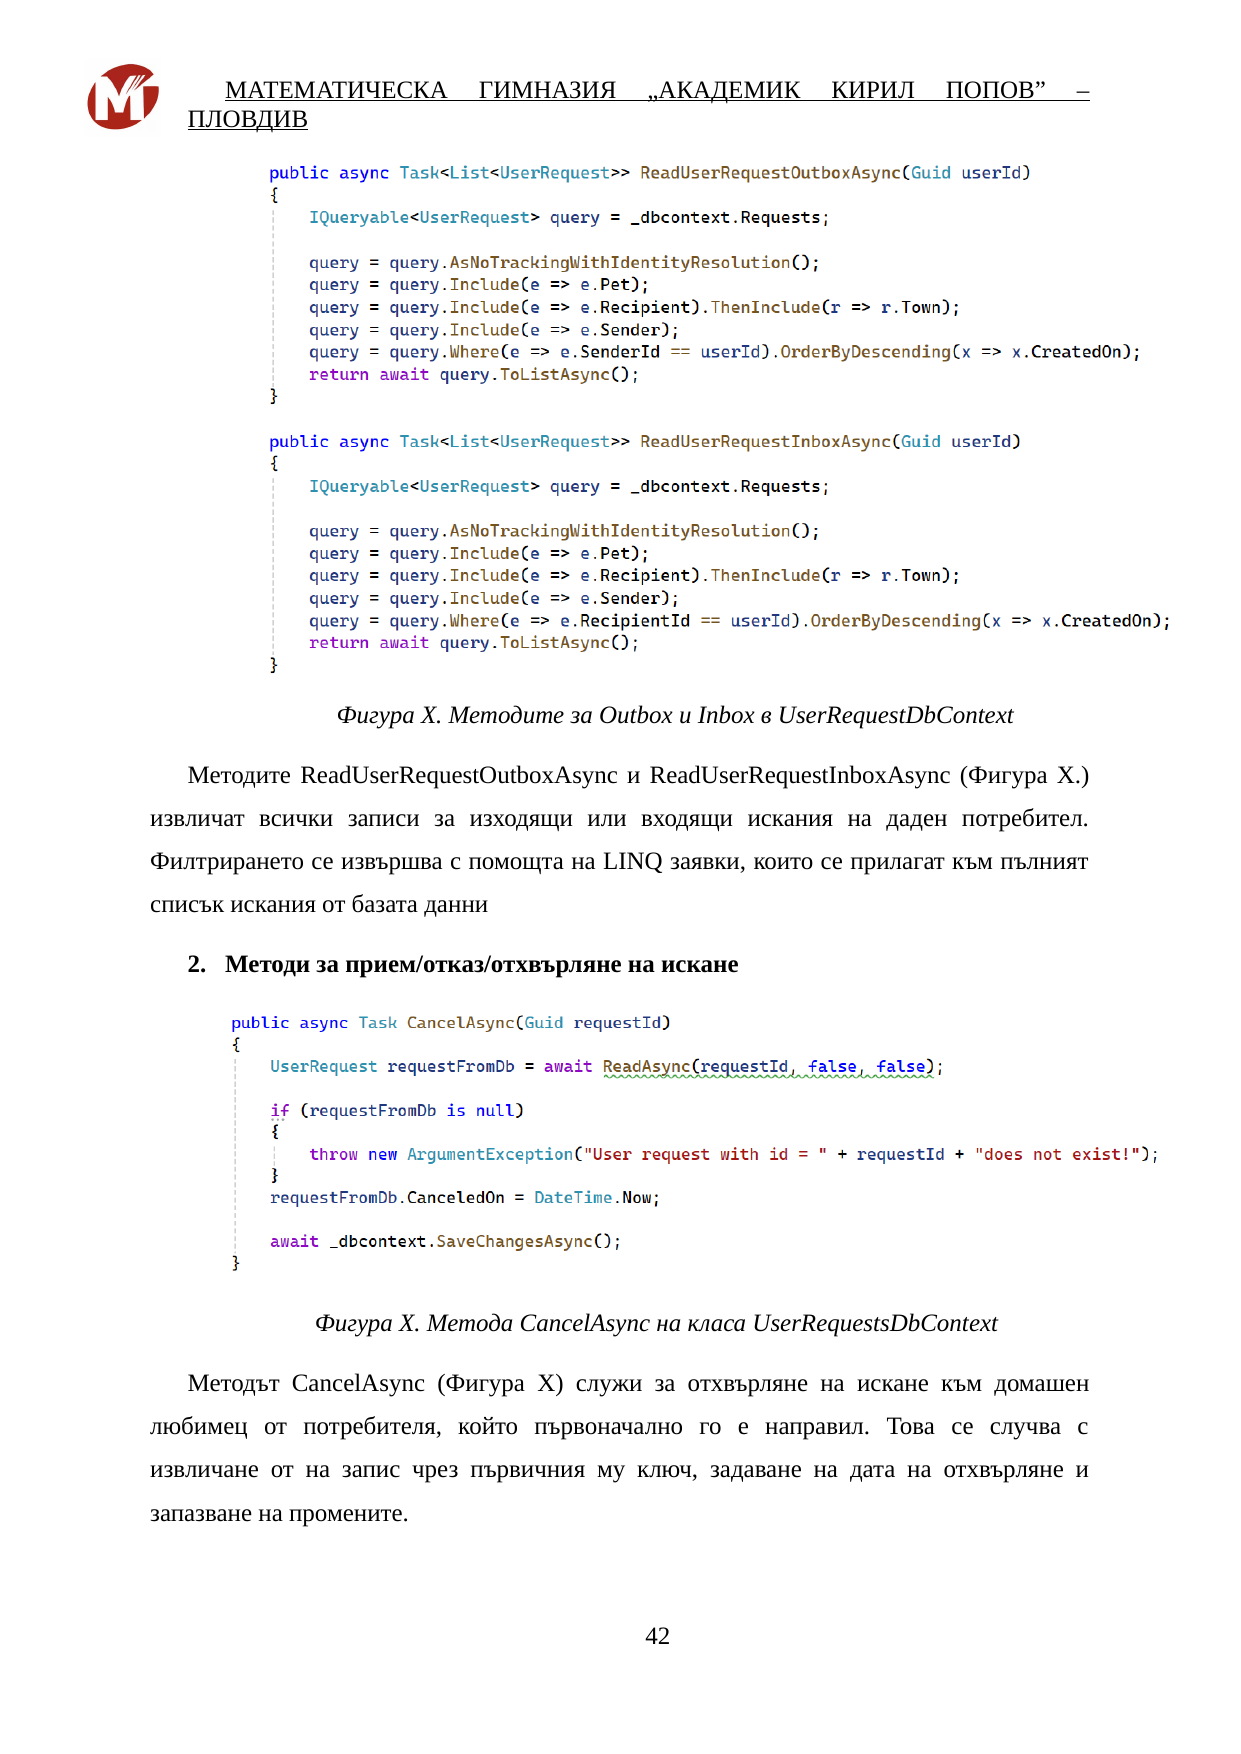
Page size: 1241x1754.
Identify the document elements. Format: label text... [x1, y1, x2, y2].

text Методите ReadUserRequestOutboxAsync и ReadUserRequestInboxAsync (Фигура Х.) извличат всички записи за изходящи или входящи искания на даден потребител. Филтрирането се извършва с помощта на LINQ заявки, които се прилагат към пълният списък искания от базата данни [150, 760, 1090, 918]
picture [225, 1009, 1166, 1278]
text Методът CancelAsync (Фигура Х) служи за отхвърляне на искане към домашен любимец от потребителя, който първоначално го е направил. Това се случва с извличане от на запис чрез първичния му ключ, задаване на дата на отхвърляне и запазване на промените. [150, 1368, 1090, 1526]
list Фигура Х. Методите за Outbox и Inbox в UserRequestDbContext [262, 700, 1090, 729]
text Фигура Х. Метода CancelAsync на класа UserRequestsDbContext [225, 1308, 1090, 1337]
picture [83, 58, 162, 137]
picture [262, 161, 1203, 686]
list Методи за прием/отказ/отхвърляне на искане [187, 949, 1090, 978]
